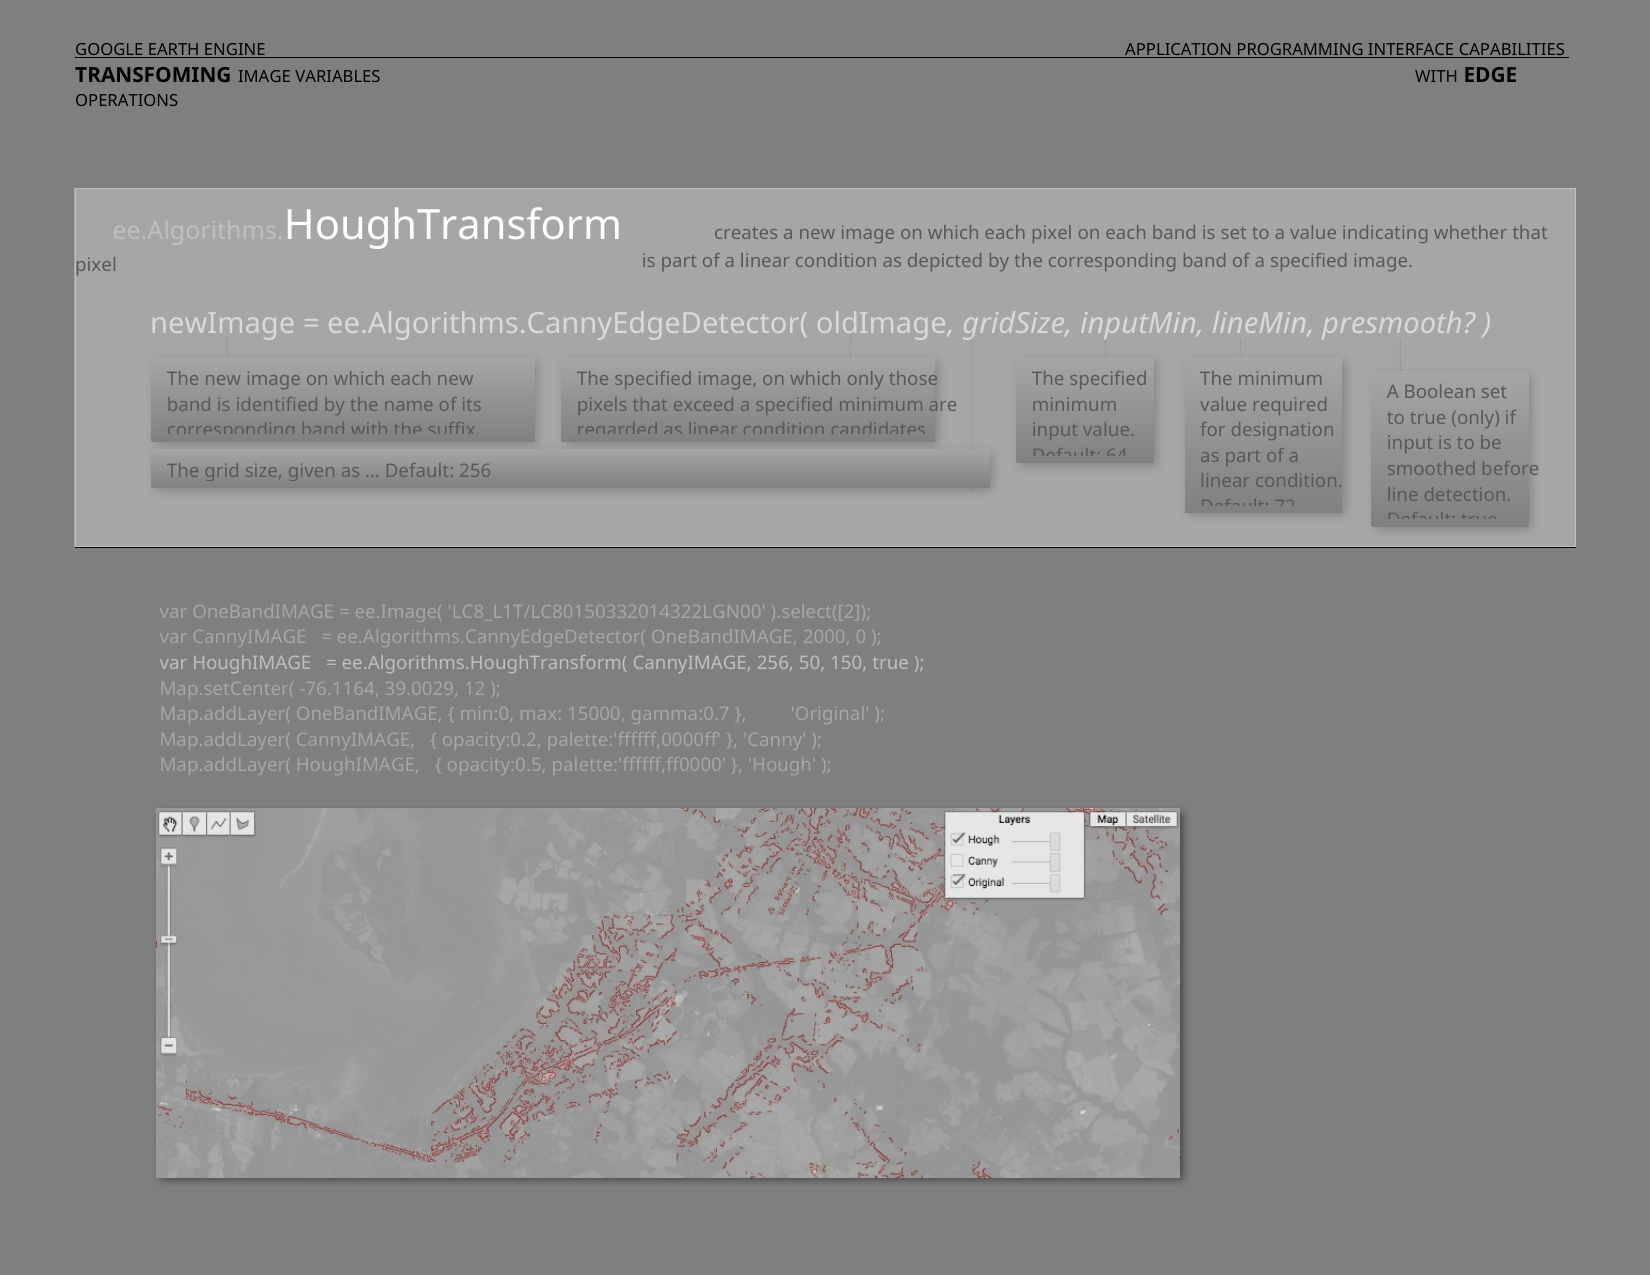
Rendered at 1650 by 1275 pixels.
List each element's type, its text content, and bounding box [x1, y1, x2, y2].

text Map.addLayer( OneBandIMAGE, { min:0, max: 15000, gamma:0.7 }, 'Original' ); [159, 700, 1650, 726]
text Map.setCenter( -76.1164, 39.0029, 12 ); [159, 675, 1650, 700]
text GOOGLE EARTH ENGINE APPLICATION PROGRAMMING INTERFACE CAPABILITIES [75, 37, 1650, 60]
text ee.Algorithms.HoughTransform creates a new image on which each pixel on each band is set to a value indicating whether that pixel [76, 189, 1575, 270]
text var OneBandIMAGE = ee.Image( 'LC8_L1T/LC80150332014322LGN00' ).select([2]); [159, 598, 1650, 624]
text newImage = ee.Algorithms.CannyEdgeDetector( oldImage, gridSize, inputMin, lineMin, presmooth? ) [76, 296, 1575, 335]
text Map.addLayer( HoughIMAGE, { opacity:0.5, palette:'ffffff,ff0000' }, 'Hough' ); [159, 751, 1650, 777]
text var HoughIMAGE = ee.Algorithms.HoughTransform( CannyIMAGE, 256, 50, 150, true ); [159, 649, 1650, 675]
text var CannyIMAGE = ee.Algorithms.CannyEdgeDetector( OneBandIMAGE, 2000, 0 ); [159, 624, 1650, 649]
text TRANSFOMING IMAGE VARIABLES WITH EDGE OPERATIONS [75, 60, 1575, 111]
picture [156, 808, 1180, 1178]
text Map.addLayer( CannyIMAGE, { opacity:0.2, palette:'ffffff,0000ff' }, 'Canny' ); [159, 726, 1650, 751]
